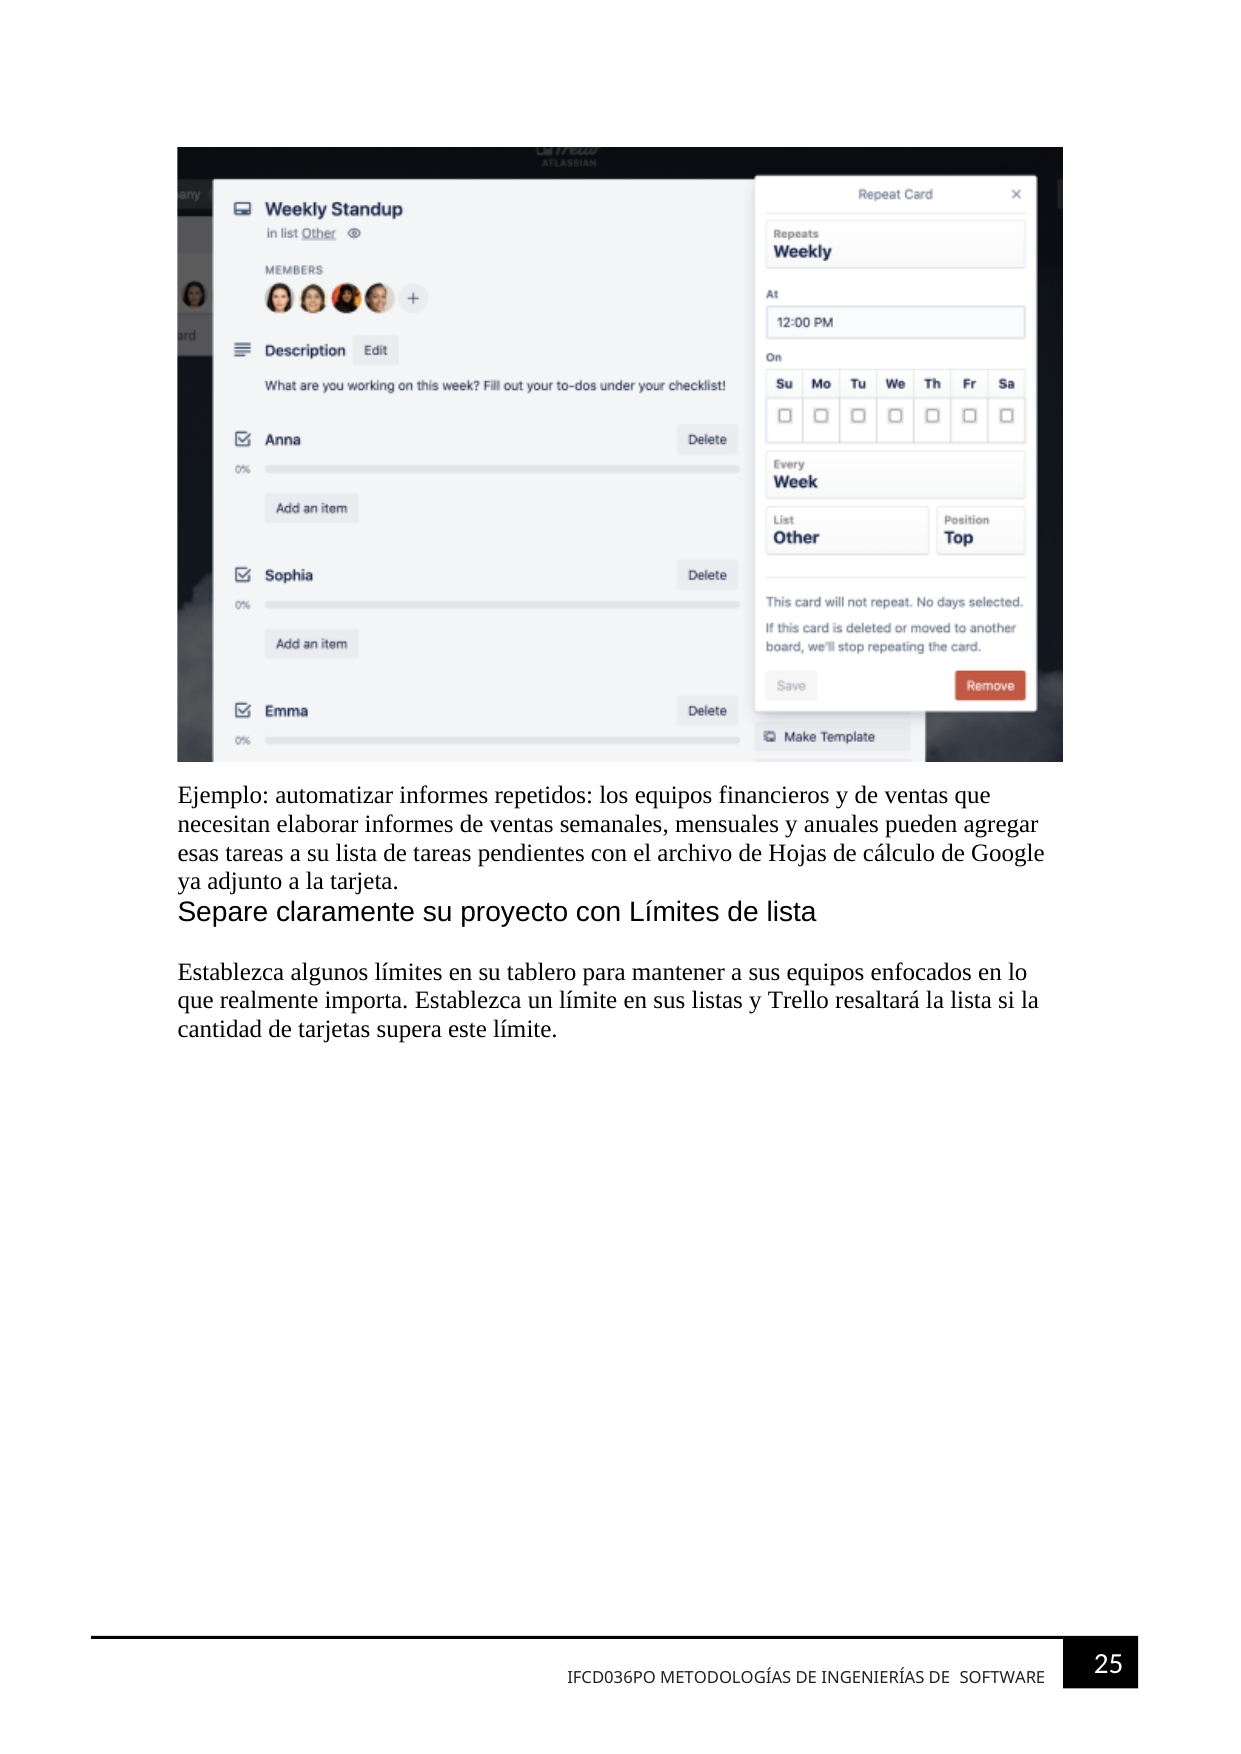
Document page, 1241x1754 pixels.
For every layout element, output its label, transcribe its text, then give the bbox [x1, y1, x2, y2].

picture [177, 147, 1063, 762]
text Ejemplo: automatizar informes repetidos: los equipos financieros y de ventas que necesitan elaborar informes de ventas semanales, mensuales y anuales pueden agregar esas tareas a su lista de tareas pendientes con el archivo de Hojas de cálculo de Google ya adjunto a la tarjeta. [177, 780, 1063, 895]
text Establezca algunos límites en su tablero para mantener a sus equipos enfocados en lo que realmente importa. Establezca un límite en sus listas y Trello resaltará la lista si la cantidad de tarjetas supera este límite. [177, 957, 1063, 1043]
subtitle Separe claramente su proyecto con Límites de lista [177, 895, 1063, 928]
